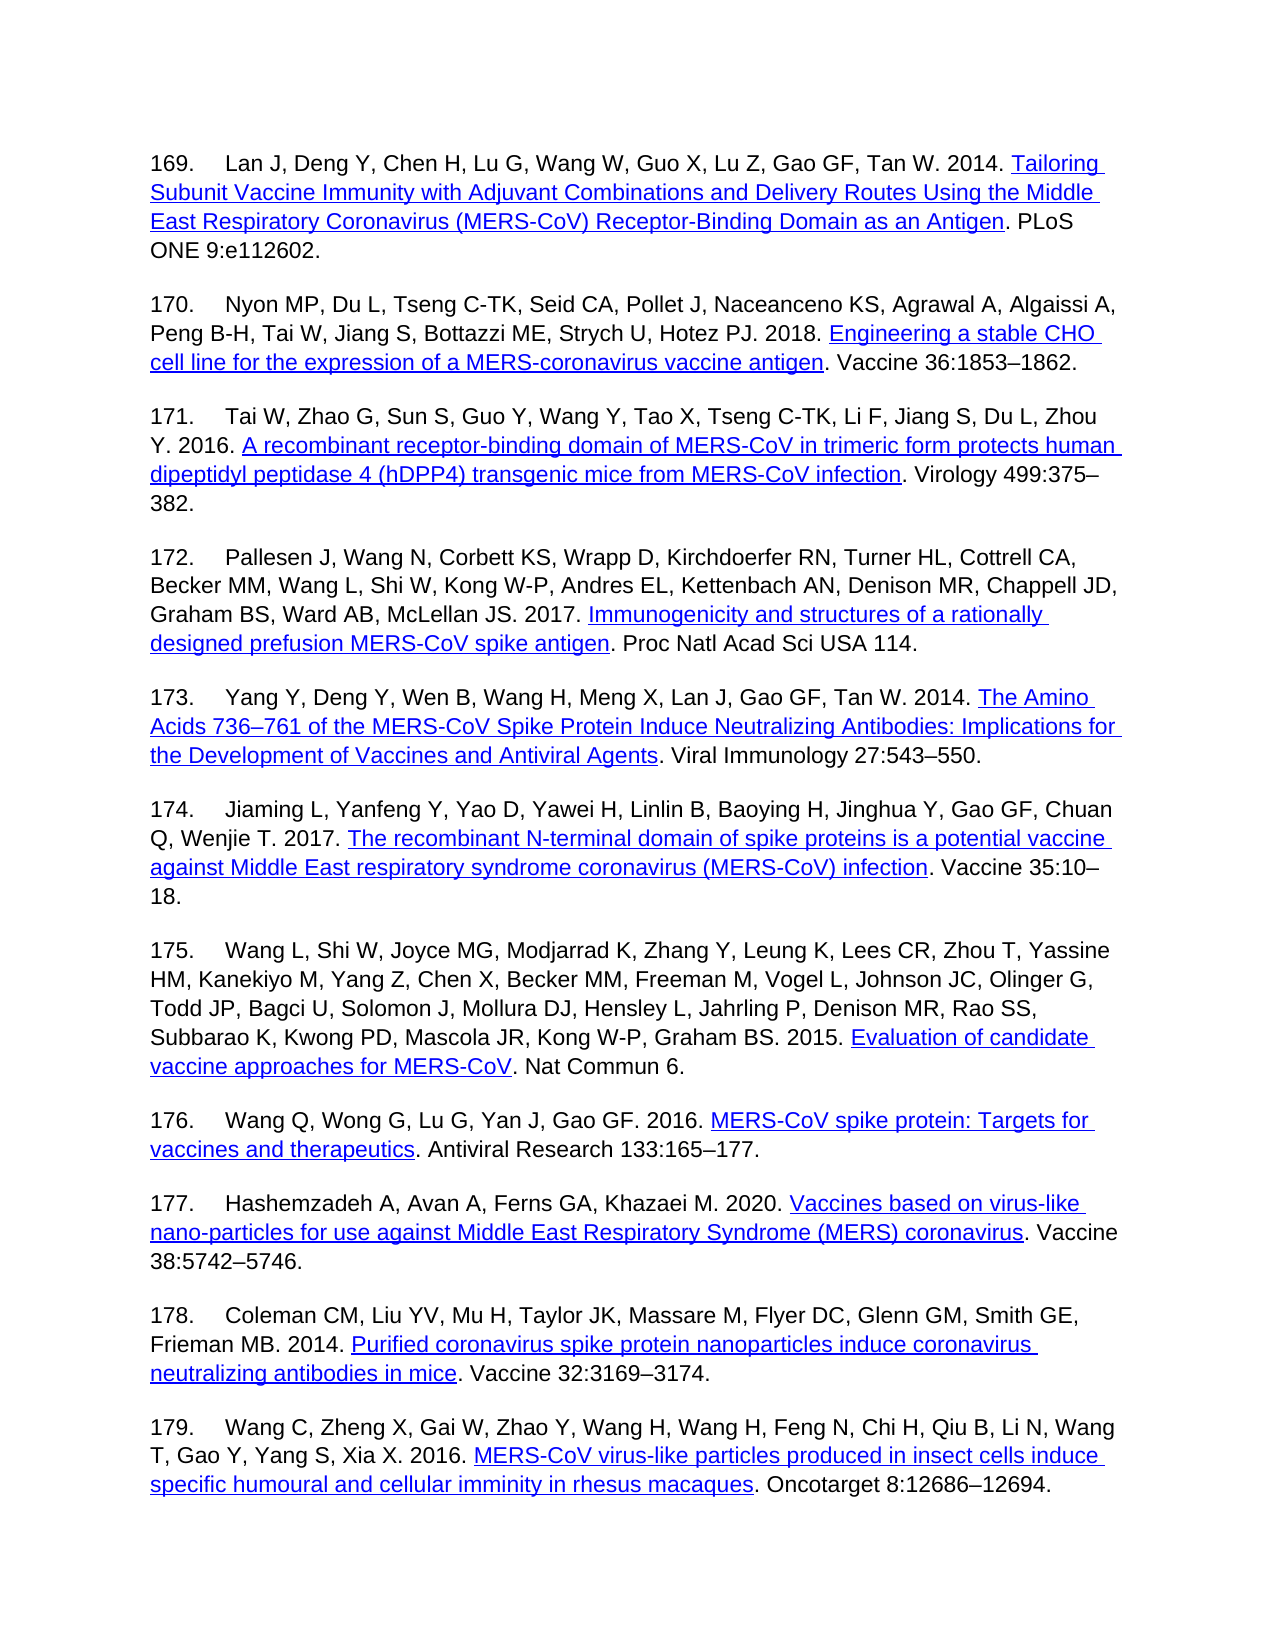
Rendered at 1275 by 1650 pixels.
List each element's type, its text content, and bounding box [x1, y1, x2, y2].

text 171. Tai W, Zhao G, Sun S, Guo Y, Wang Y, Tao X, Tseng C-TK, Li F, Jiang S, Du L, Zhou Y. 2016. A recombinant receptor-binding domain of MERS-CoV in trimeric form protects human dipeptidyl peptidase 4 (hDPP4) transgenic mice from MERS-CoV infection. Virology 499:375–382. [150, 403, 1125, 516]
text 169. Lan J, Deng Y, Chen H, Lu G, Wang W, Guo X, Lu Z, Gao GF, Tan W. 2014. Tailoring Subunit Vaccine Immunity with Adjuvant Combinations and Delivery Routes Using the Middle East Respiratory Coronavirus (MERS-CoV) Receptor-Binding Domain as an Antigen. PLoS ONE 9:e112602. [150, 150, 1125, 263]
text 177. Hashemzadeh A, Avan A, Ferns GA, Khazaei M. 2020. Vaccines based on virus-like nano-particles for use against Middle East Respiratory Syndrome (MERS) coronavirus. Vaccine 38:5742–5746. [150, 1190, 1125, 1274]
text 178. Coleman CM, Liu YV, Mu H, Taylor JK, Massare M, Flyer DC, Glenn GM, Smith GE, Frieman MB. 2014. Purified coronavirus spike protein nanoparticles induce coronavirus neutralizing antibodies in mice. Vaccine 32:3169–3174. [150, 1302, 1125, 1386]
text 170. Nyon MP, Du L, Tseng C-TK, Seid CA, Pollet J, Naceanceno KS, Agrawal A, Algaissi A, Peng B-H, Tai W, Jiang S, Bottazzi ME, Strych U, Hotez PJ. 2018. Engineering a stable CHO cell line for the expression of a MERS-coronavirus vaccine antigen. Vaccine 36:1853–1862. [150, 291, 1125, 375]
text 174. Jiaming L, Yanfeng Y, Yao D, Yawei H, Linlin B, Baoying H, Jinghua Y, Gao GF, Chuan Q, Wenjie T. 2017. The recombinant N-terminal domain of spike proteins is a potential vaccine against Middle East respiratory syndrome coronavirus (MERS-CoV) infection. Vaccine 35:10–18. [150, 796, 1125, 909]
text 176. Wang Q, Wong G, Lu G, Yan J, Gao GF. 2016. MERS-CoV spike protein: Targets for vaccines and therapeutics. Antiviral Research 133:165–177. [150, 1107, 1125, 1162]
text 175. Wang L, Shi W, Joyce MG, Modjarrad K, Zhang Y, Leung K, Lees CR, Zhou T, Yassine HM, Kanekiyo M, Yang Z, Chen X, Becker MM, Freeman M, Vogel L, Johnson JC, Olinger G, Todd JP, Bagci U, Solomon J, Mollura DJ, Hensley L, Jahrling P, Denison MR, Rao SS, Subbarao K, Kwong PD, Mascola JR, Kong W-P, Graham BS. 2015. Evaluation of candidate vaccine approaches for MERS-CoV. Nat Commun 6. [150, 937, 1125, 1079]
text 179. Wang C, Zheng X, Gai W, Zhao Y, Wang H, Wang H, Feng N, Chi H, Qiu B, Li N, Wang T, Gao Y, Yang S, Xia X. 2016. MERS-CoV virus-like particles produced in insect cells induce specific humoural and cellular imminity in rhesus macaques. Oncotarget 8:12686–12694. [150, 1413, 1125, 1498]
text 173. Yang Y, Deng Y, Wen B, Wang H, Meng X, Lan J, Gao GF, Tan W. 2014. The Amino Acids 736–761 of the MERS-CoV Spike Protein Induce Neutralizing Antibodies: Implications for the Development of Vaccines and Antiviral Agents. Viral Immunology 27:543–550. [150, 684, 1125, 769]
text 172. Pallesen J, Wang N, Corbett KS, Wrapp D, Kirchdoerfer RN, Turner HL, Cottrell CA, Becker MM, Wang L, Shi W, Kong W-P, Andres EL, Kettenbach AN, Denison MR, Chappell JD, Graham BS, Ward AB, McLellan JS. 2017. Immunogenicity and structures of a rationally designed prefusion MERS-CoV spike antigen. Proc Natl Acad Sci USA 114. [150, 543, 1125, 657]
